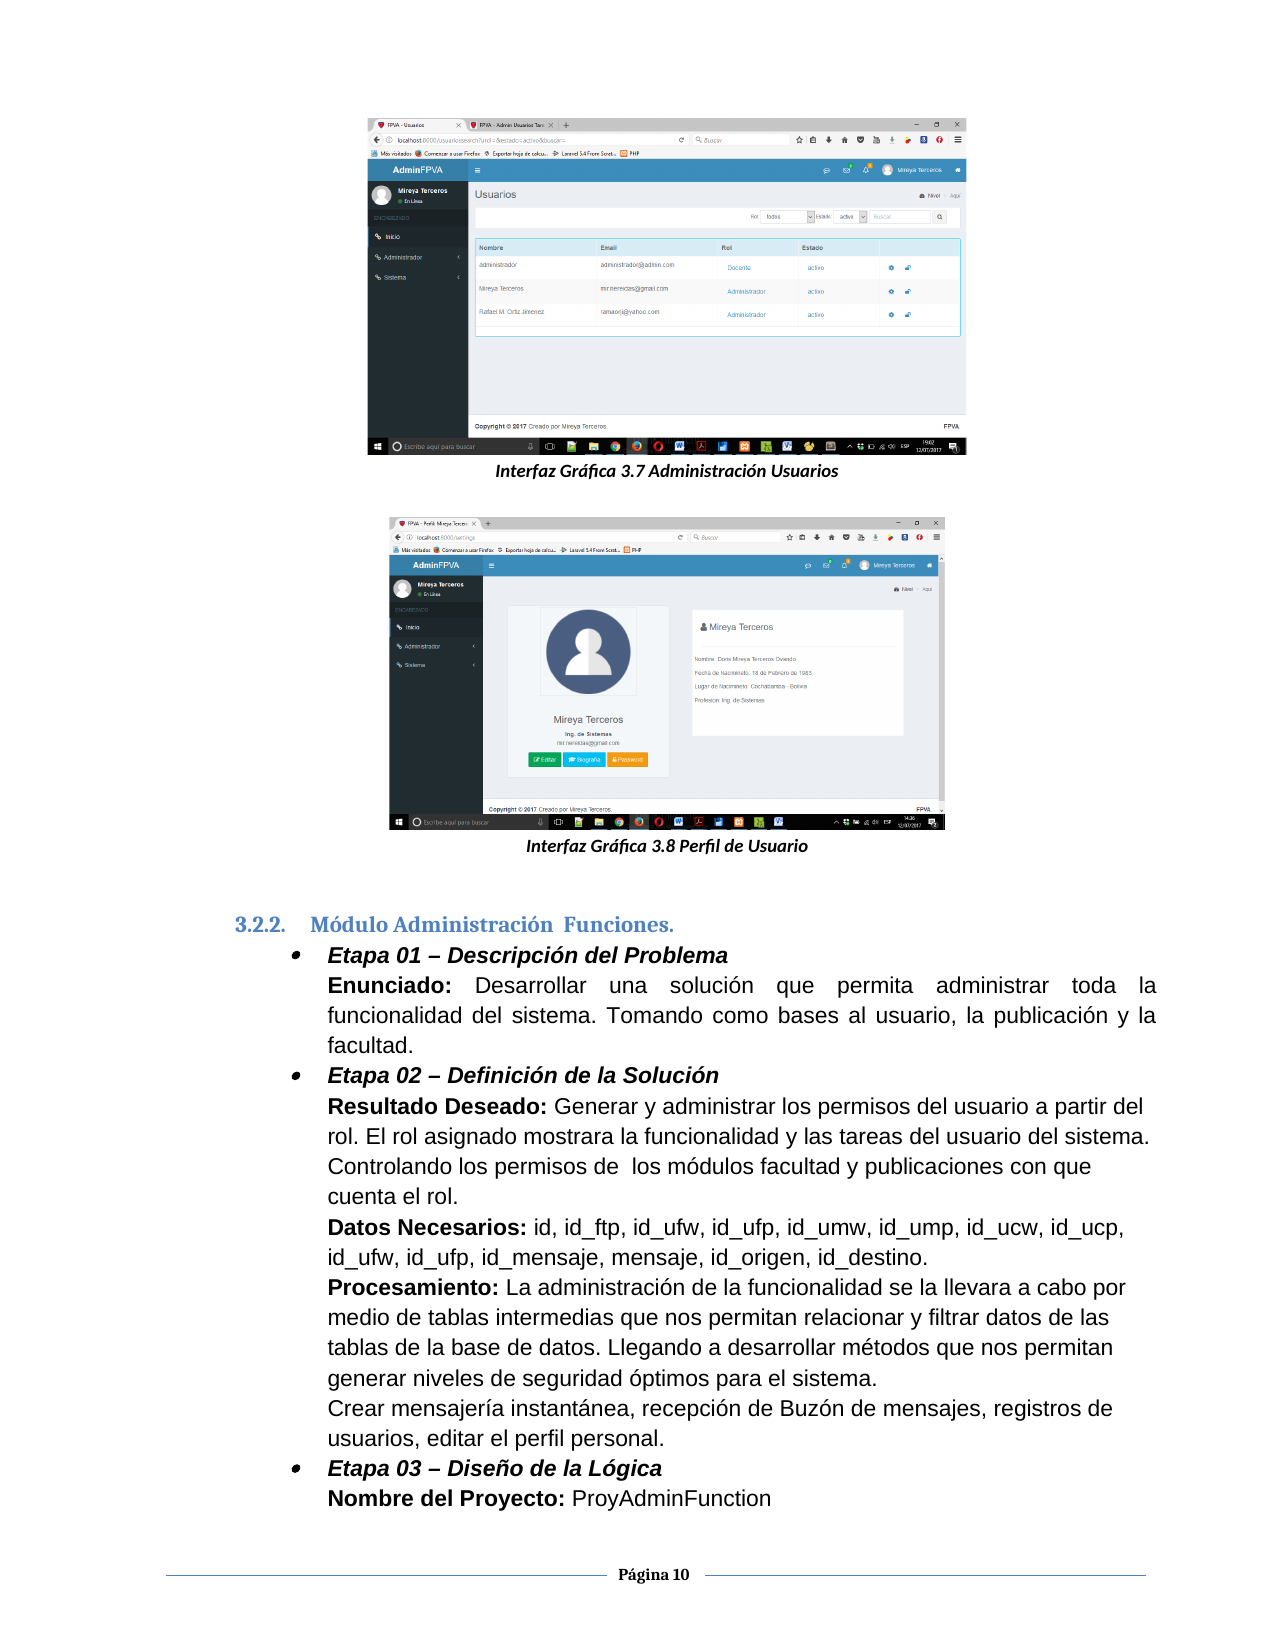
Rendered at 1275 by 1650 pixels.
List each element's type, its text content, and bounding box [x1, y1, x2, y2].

list Resultado Deseado: Generar y administrar los permisos del usuario a partir del rol. El rol asignado mostrara la funcionalidad y las tareas del usuario del sistema. Controlando los permisos de los módulos facultad y publicaciones con que cuenta el rol. [327, 1093, 1157, 1209]
list Etapa 01 – Descripción del Problema [290, 942, 1157, 968]
list Etapa 03 – Diseño de la Lógica [290, 1455, 1157, 1481]
list Procesamiento: La administración de la funcionalidad se la llevara a cabo por medio de tablas intermedias que nos permitan relacionar y filtrar datos de las tablas de la base de datos. Llegando a desarrollar métodos que nos permitan generar niveles de seguridad óptimos para el sistema. [327, 1274, 1157, 1391]
subtitle Módulo Administración Funciones. [235, 911, 1157, 938]
list Interfaz Gráfica 3.7 Administración Usuarios [177, 459, 1157, 482]
list Etapa 02 – Definición de la Solución [290, 1062, 1157, 1089]
picture [389, 517, 945, 830]
list Nombre del Proyecto: ProyAdminFunction [327, 1485, 1157, 1512]
list Datos Necesarios: id, id_ftp, id_ufw, id_ufp, id_umw, id_ump, id_ucw, id_ucp, id_ufw, id_ufp, id_mensaje, mensaje, id_origen, id_destino. [327, 1213, 1157, 1270]
list Enunciado: Desarrollar una solución que permita administrar toda la funcionalidad del sistema. Tomando como bases al usuario, la publicación y la facultad. [327, 972, 1157, 1058]
list Crear mensajería instantánea, recepción de Buzón de mensajes, registros de usuarios, editar el perfil personal. [327, 1395, 1157, 1451]
list Interfaz Gráfica 3.8 Perfil de Usuario [177, 834, 1157, 857]
picture [367, 118, 967, 455]
